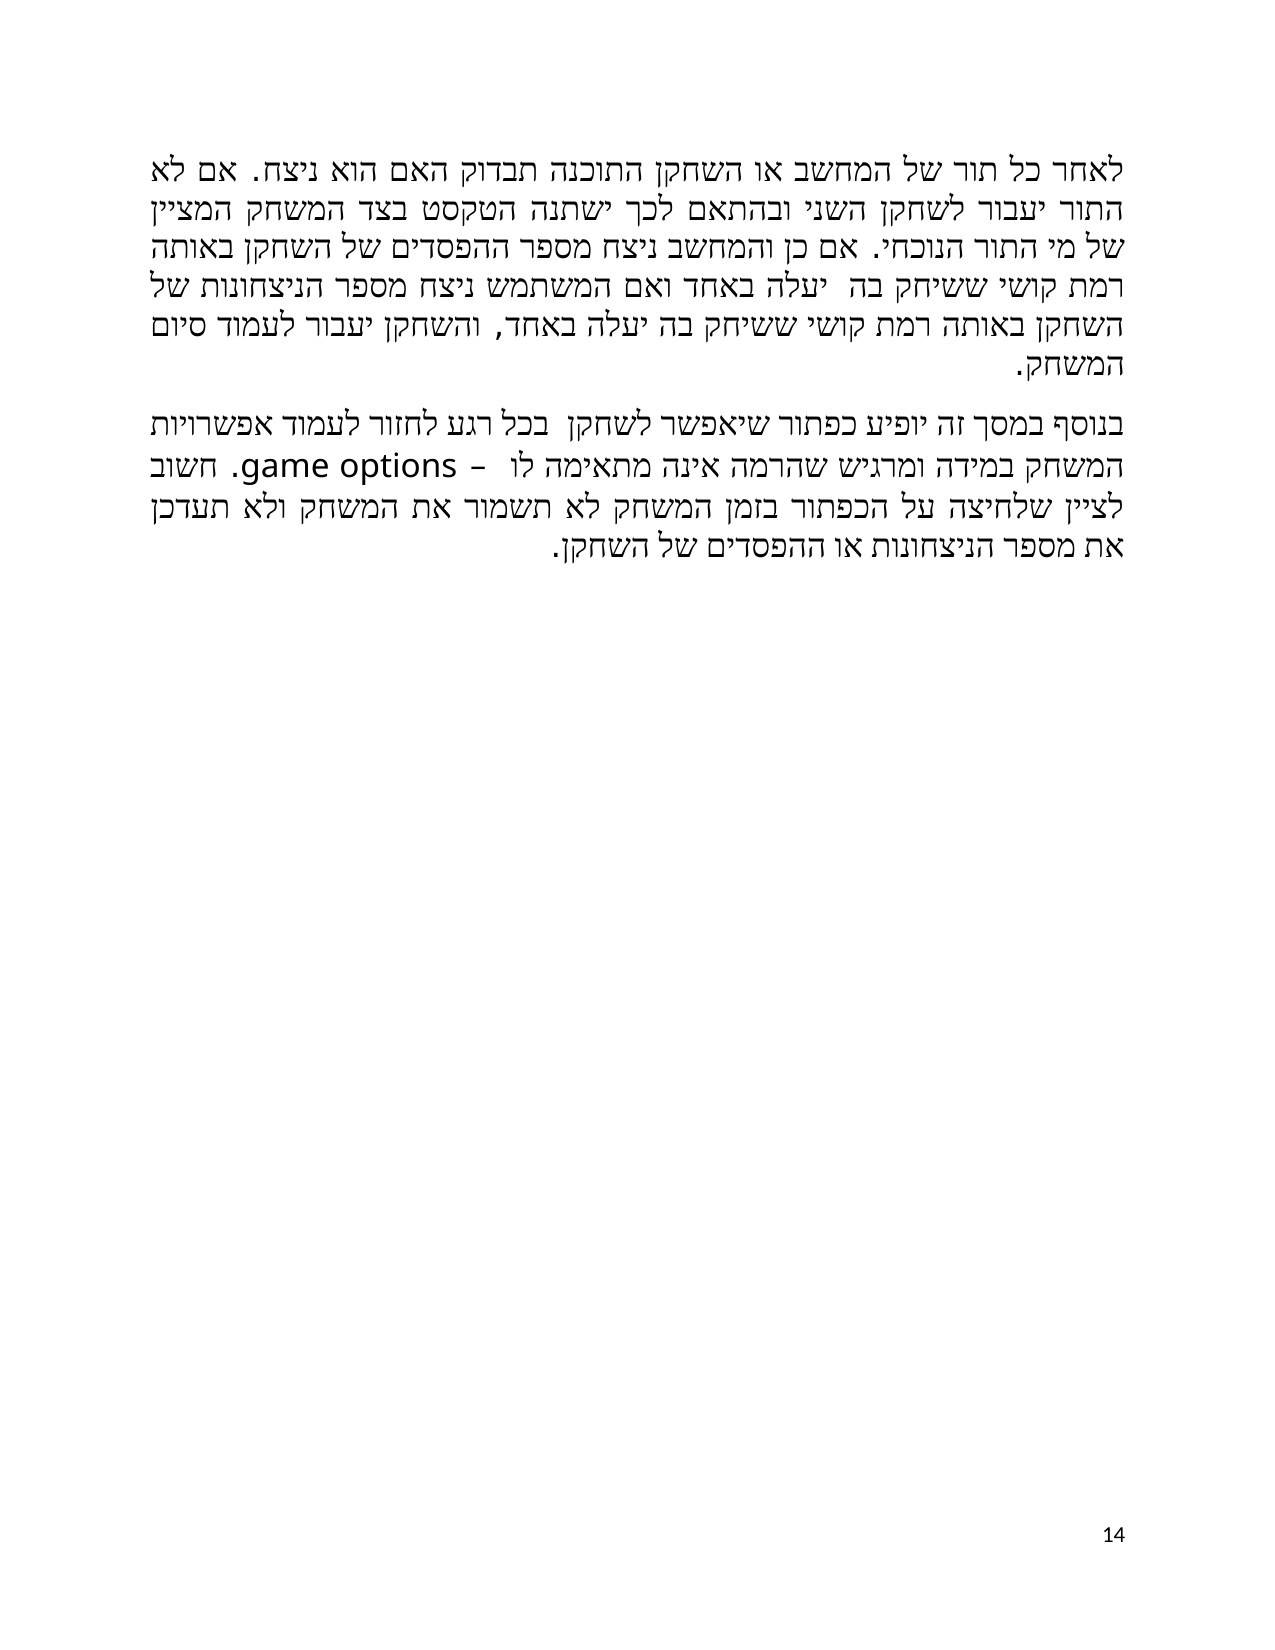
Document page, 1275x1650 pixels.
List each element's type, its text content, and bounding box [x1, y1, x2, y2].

text לאחר כל תור של המחשב או השחקן התוכנה תבדוק האם הוא ניצח. אם לא התור יעבור לשחקן השני ובהתאם לכך ישתנה הטקסט בצד המשחק המציין של מי התור הנוכחי. אם כן והמחשב ניצח מספר ההפסדים של השחקן באותה רמת קושי ששיחק בה יעלה באחד ואם המשתמש ניצח מספר הניצחונות של השחקן באותה רמת קושי ששיחק בה יעלה באחד, והשחקן יעבור לעמוד סיום המשחק. [150, 150, 1125, 383]
text בנוסף במסך זה יופיע כפתור שיאפשר לשחקן בכל רגע לחזור לעמוד אפשרויות המשחק במידה ומרגיש שהרמה אינה מתאימה לו – game options. חשוב לציין שלחיצה על הכפתור בזמן המשחק לא תשמור את המשחק ולא תעדכן את מספר הניצחונות או ההפסדים של השחקן. [150, 404, 1125, 565]
